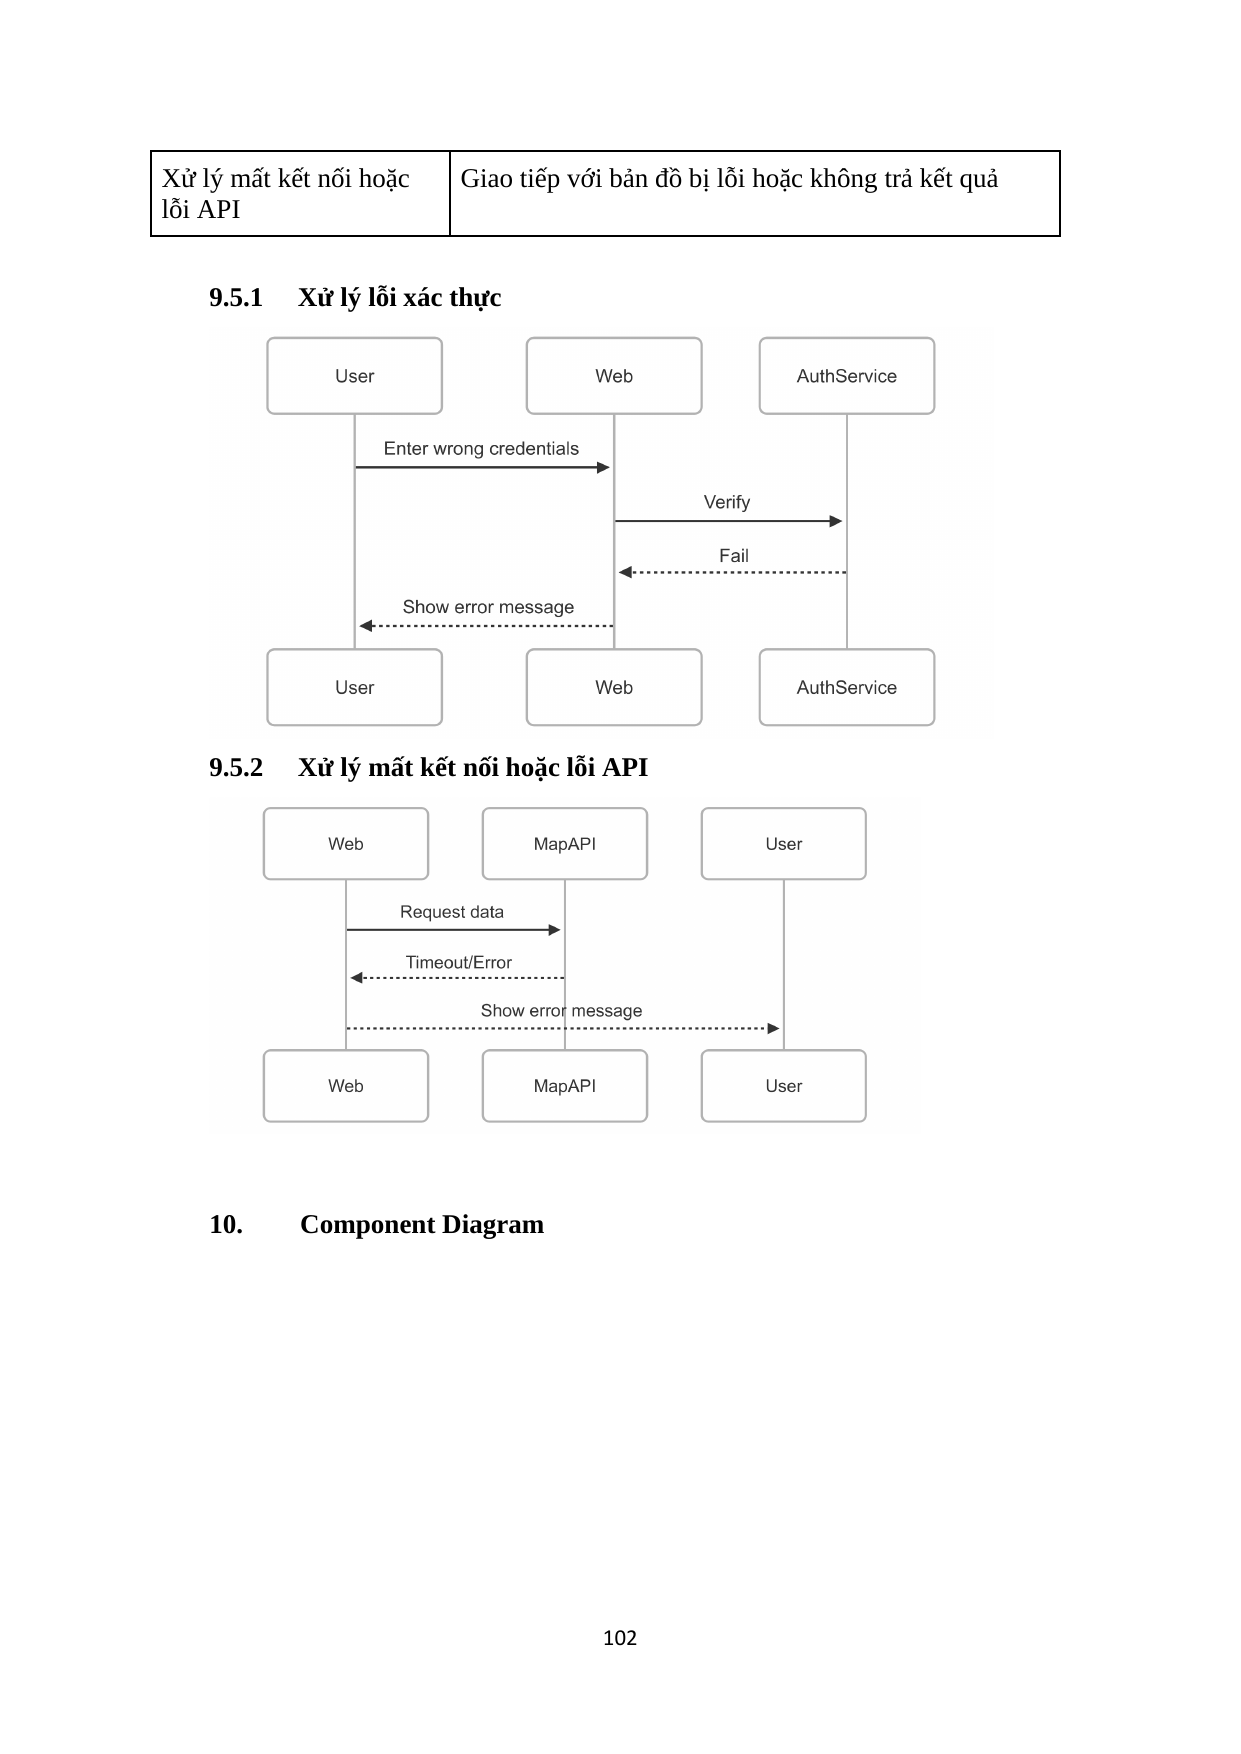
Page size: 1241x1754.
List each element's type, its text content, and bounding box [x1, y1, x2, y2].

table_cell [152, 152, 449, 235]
subtitle Xử lý mất kết nối hoặc lỗi API [150, 751, 1090, 782]
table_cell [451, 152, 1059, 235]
picture [209, 797, 922, 1134]
picture [209, 327, 994, 739]
subtitle Xử lý lỗi xác thực [150, 281, 1090, 312]
subtitle Component Diagram [150, 1208, 1090, 1239]
